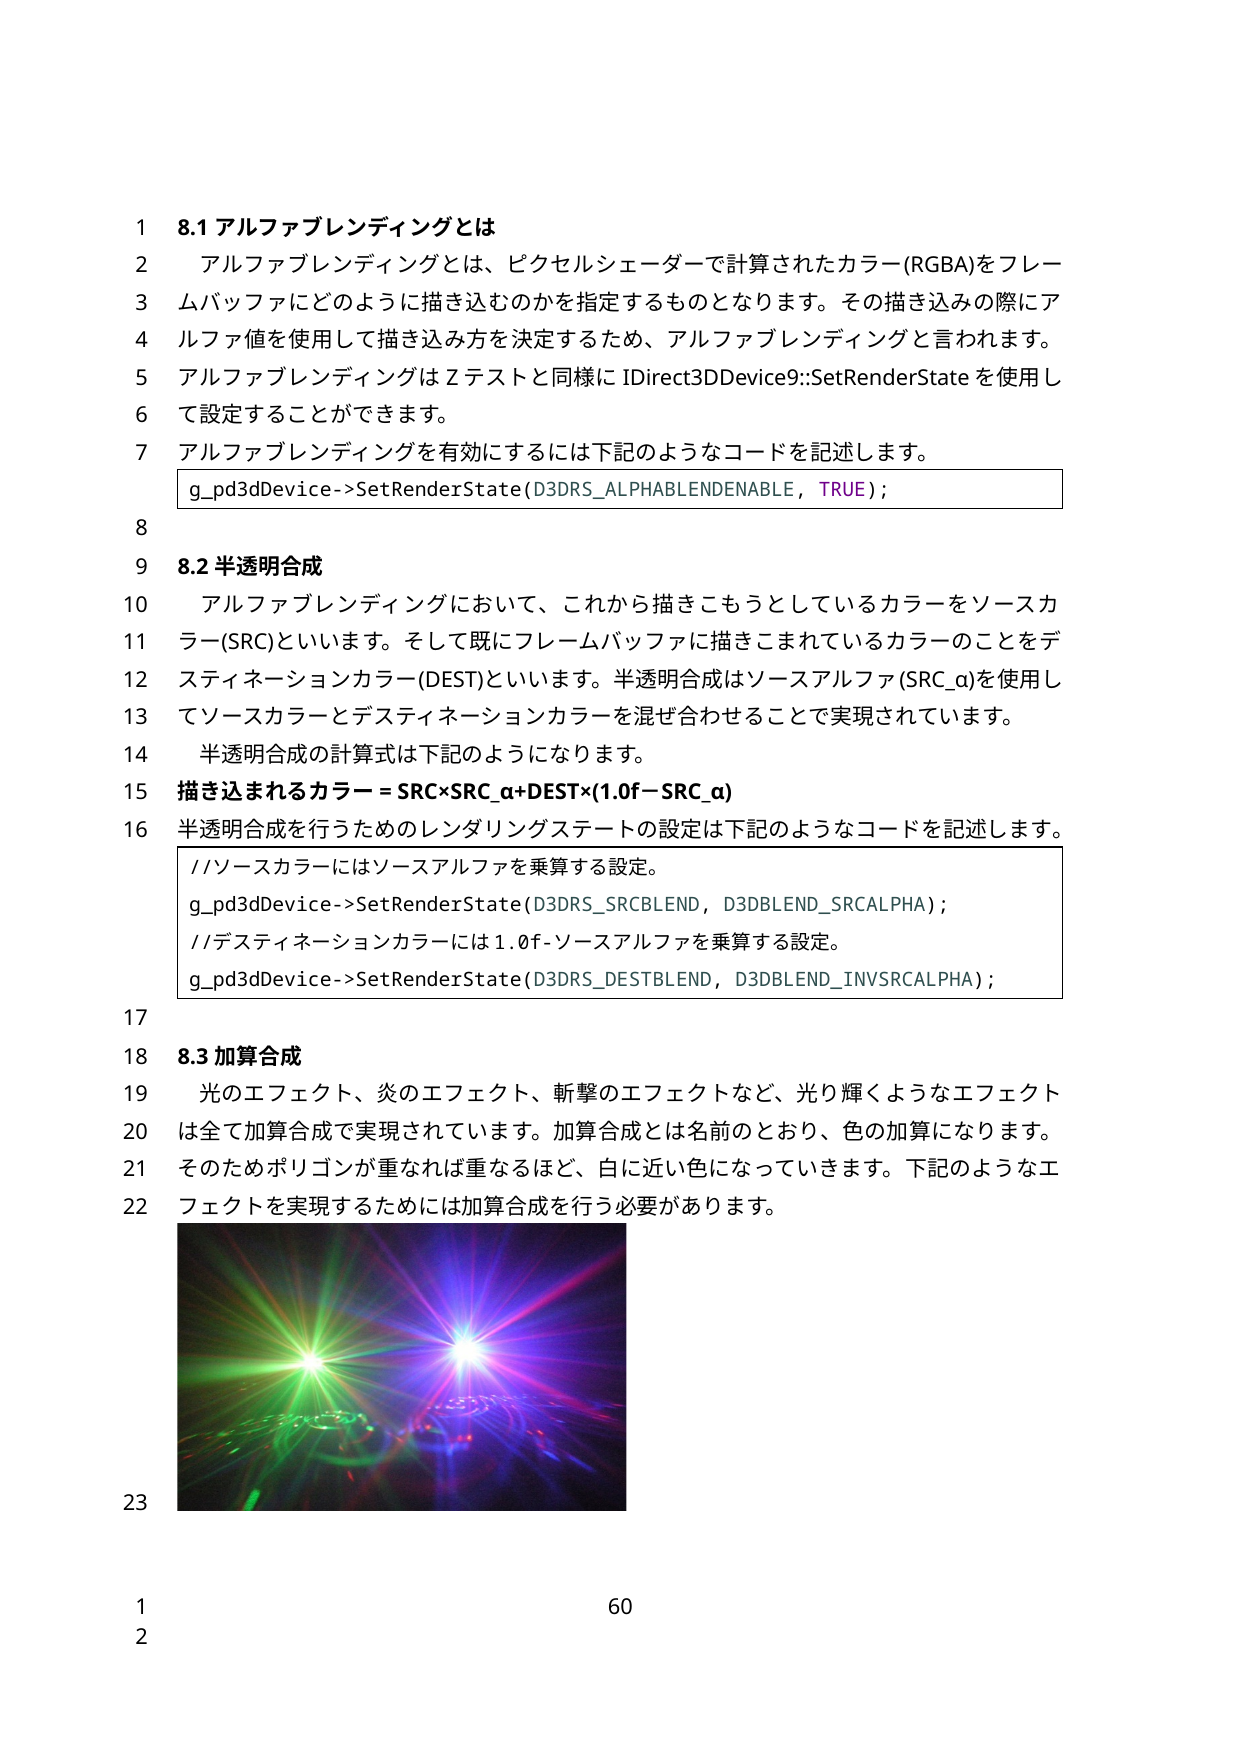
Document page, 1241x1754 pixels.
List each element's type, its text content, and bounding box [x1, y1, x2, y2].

text 描き込まれるカラー = SRC×SRC_α+DEST×(1.0f－SRC_α) [177, 771, 1063, 809]
text 光のエフェクト、炎のエフェクト、斬撃のエフェクトなど、光り輝くようなエフェクトは全て加算合成で実現されています。加算合成とは名前のとおり、色の加算になります。そのためポリゴンが重なれば重なるほど、白に近い色になっていきます。下記のようなエフェクトを実現するためには加算合成を行う必要があります。 [177, 1073, 1063, 1223]
picture [177, 1223, 627, 1511]
text 半透明合成を行うためのレンダリングステートの設定は下記のようなコードを記述します。 [177, 809, 1063, 846]
text アルファブレンディングにおいて、これから描きこもうとしているカラーをソースカラー(SRC)といいます。そして既にフレームバッファに描きこまれているカラーのことをデスティネーションカラー(DEST)といいます。半透明合成はソースアルファ(SRC_α)を使用してソースカラーとデスティネーションカラーを混ぜ合わせることで実現されています。 [177, 584, 1063, 734]
table_header g_pd3dDevice->SetRenderState(D3DRS_ALPHABLENDENABLE, TRUE); [178, 470, 1062, 508]
text アルファブレンディングとは、ピクセルシェーダーで計算されたカラー(RGBA)をフレームバッファにどのように描き込むのかを指定するものとなります。その描き込みの際にアルファ値を使用して描き込み方を決定するため、アルファブレンディングと言われます。アルファブレンディングはZテストと同様にIDirect3DDevice9::SetRenderStateを使用して設定することができます。 [177, 244, 1063, 432]
text 半透明合成の計算式は下記のようになります。 [177, 734, 1063, 771]
text 8.1 アルファブレンディングとは [177, 207, 1063, 244]
text 8.2 半透明合成 [177, 546, 1063, 584]
text 8.3 加算合成 [177, 1036, 1063, 1073]
text アルファブレンディングを有効にするには下記のようなコードを記述します。 [177, 432, 1063, 469]
table_header //ソースカラーにはソースアルファを乗算する設定。 g_pd3dDevice->SetRenderState(D3DRS_SRCBLEND, D3DBLEND_SRCALPHA); //デスティネーションカラーには1.0f-ソースアルファを乗算する設定。 g_pd3dDevice->SetRenderState(D3DRS_DESTBLEND, D3DBLEND_INVSRCALPHA); [178, 848, 1062, 997]
